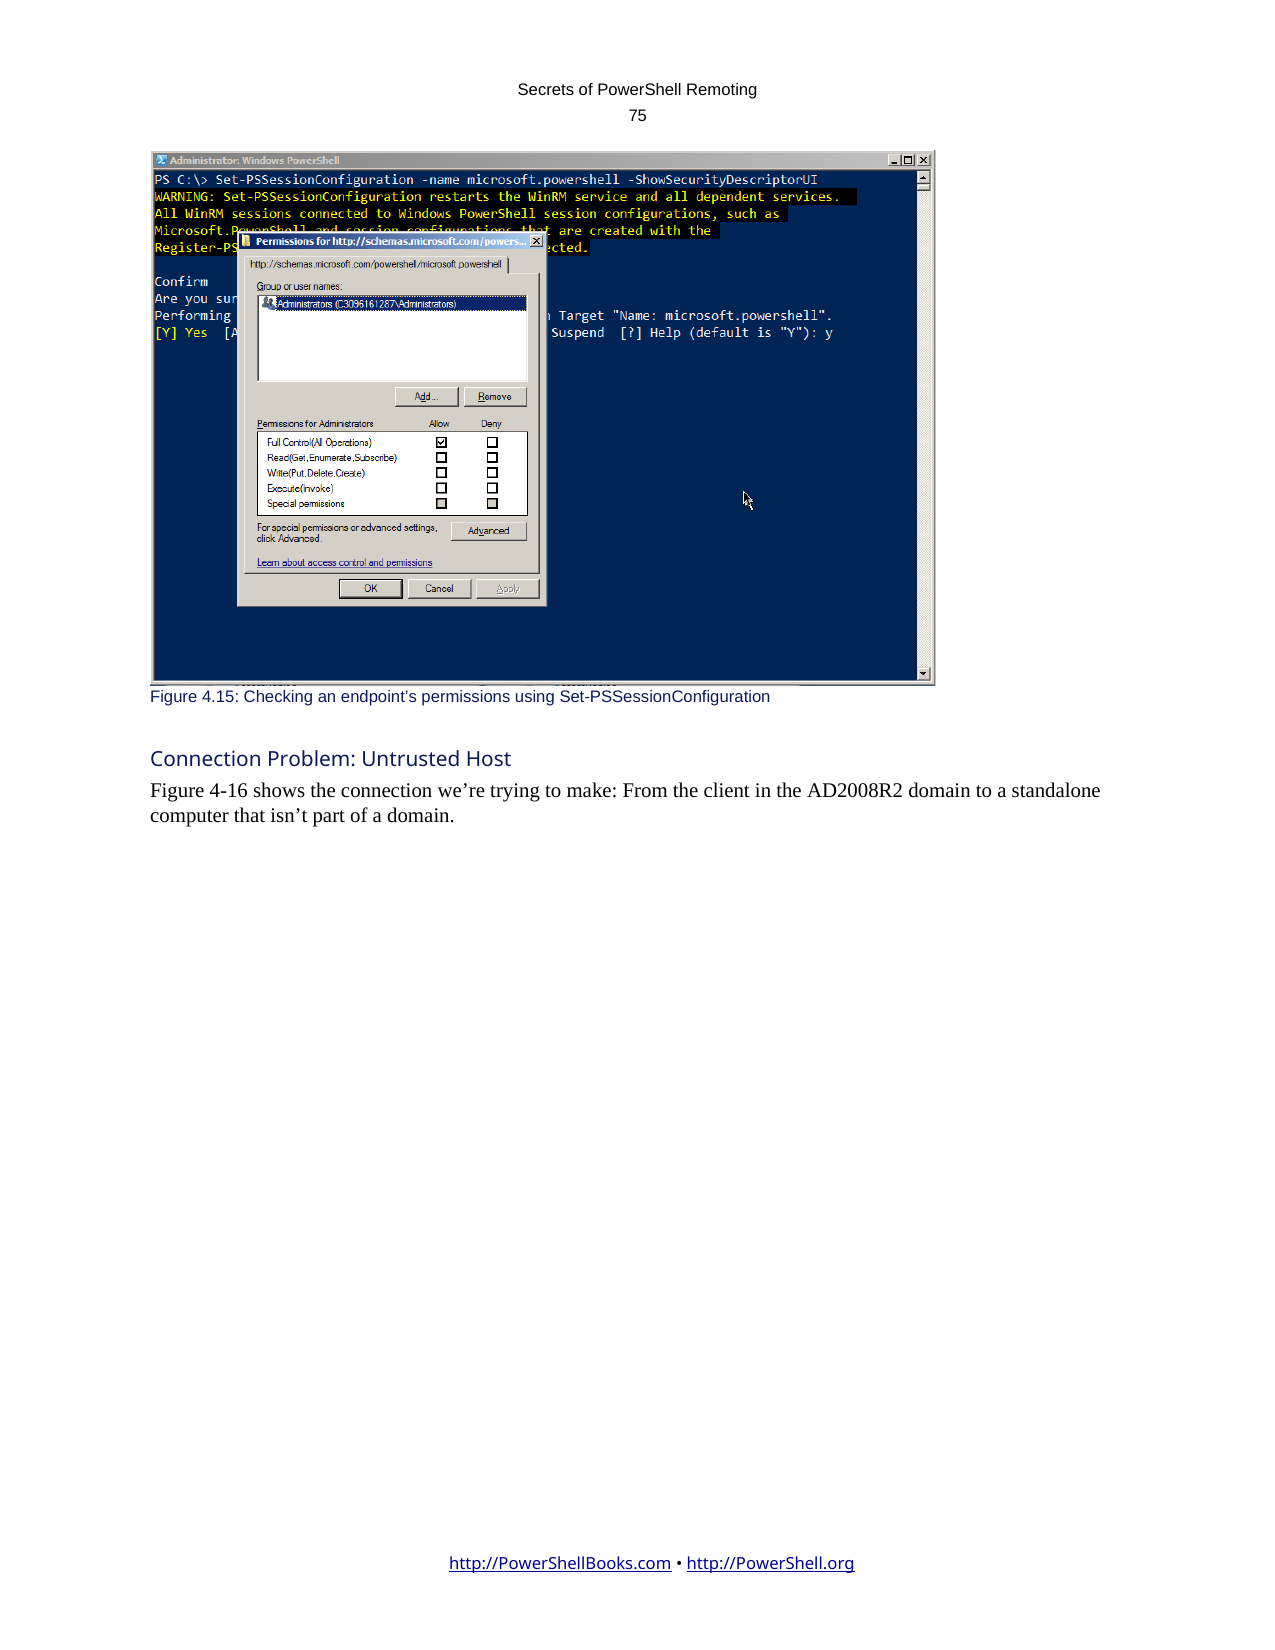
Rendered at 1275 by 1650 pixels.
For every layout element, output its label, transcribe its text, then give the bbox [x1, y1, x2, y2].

text Figure 4-16 shows the connection we’re trying to make: From the client in the AD2008R2 domain to a standalone computer that isn’t part of a domain. [150, 778, 1125, 827]
text Figure 4.15: Checking an endpoint’s permissions using Set-PSSessionConfiguration [150, 685, 1125, 706]
subtitle Connection Problem: Untrusted Host [150, 744, 1125, 772]
picture [150, 150, 936, 686]
